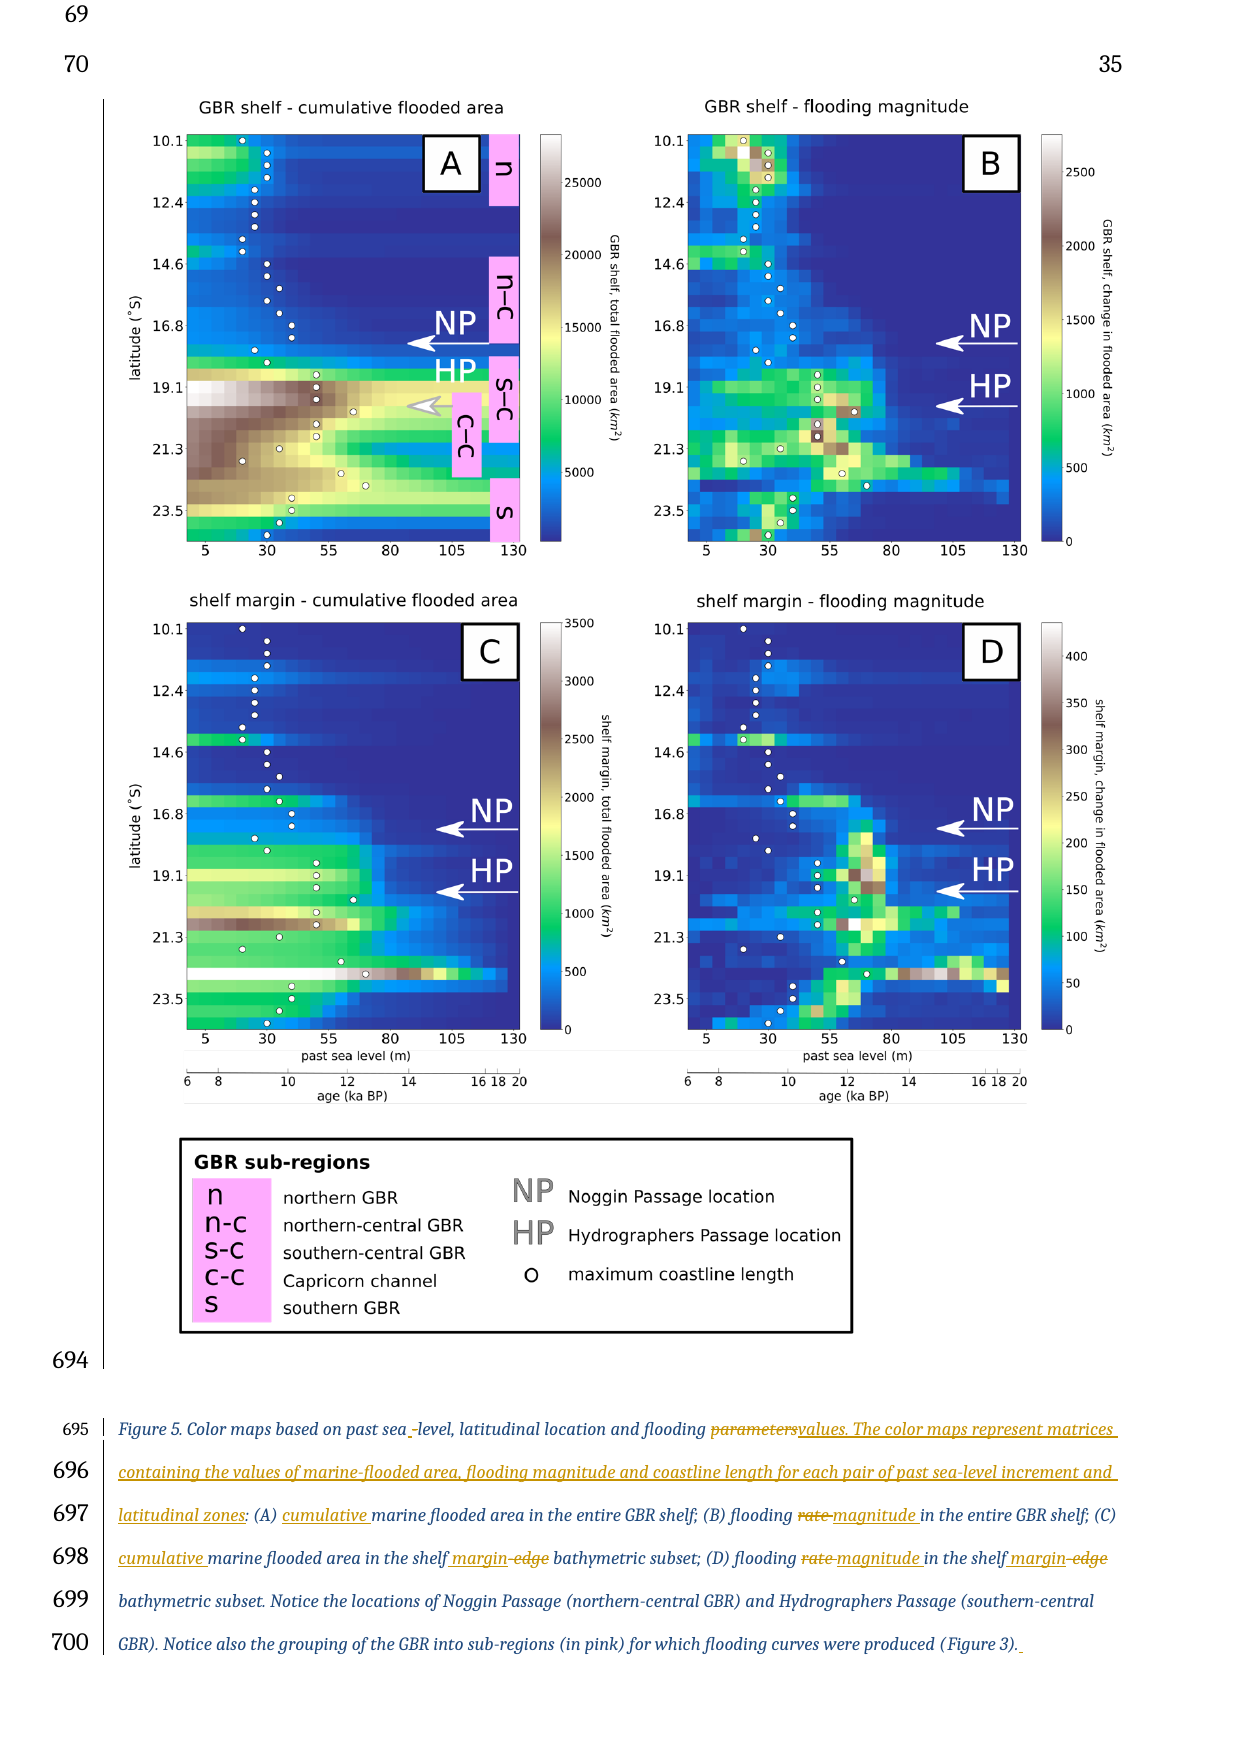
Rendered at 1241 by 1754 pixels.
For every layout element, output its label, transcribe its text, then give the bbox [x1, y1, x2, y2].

picture [118, 99, 1114, 1369]
text Figure . Color maps based on past sealevel, latitudinal location and flooding : (A) marine flooded area in the entire GBR shelf; (B) flooding in the entire GBR shelf; (C) marine flooded area in the shelf bathymetric subset; (D) flooding in the shelf bathymetric subset. Notice the locations of Noggin Passage (northern-central GBR) and Hydrographers Passage (southern-central GBR). Notice also the grouping of the GBR into sub-regions (in pink) for which flooding curves were produced (). [118, 1418, 1122, 1655]
